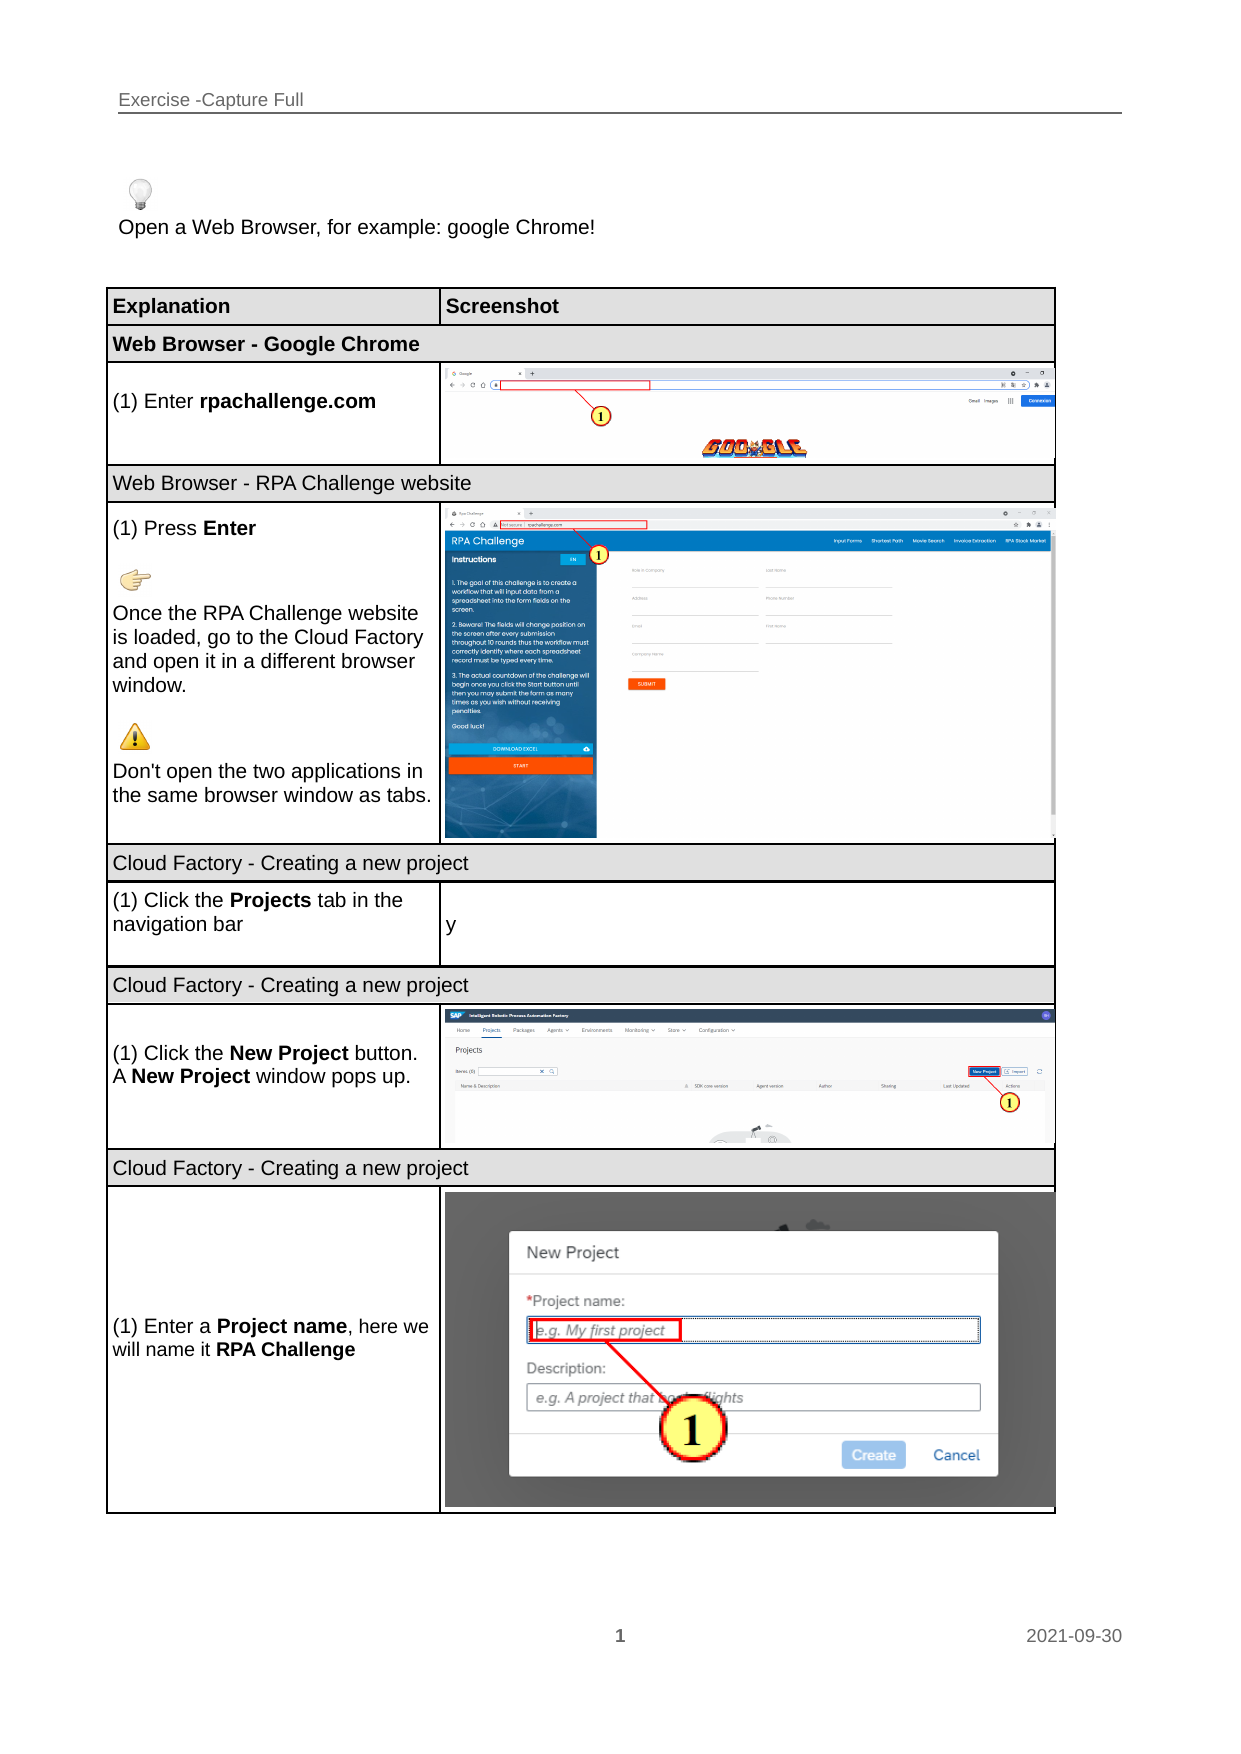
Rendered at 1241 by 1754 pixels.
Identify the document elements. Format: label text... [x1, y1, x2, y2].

table_cell Web Browser - Google Chrome [108, 326, 1054, 361]
table_cell (1) Enter a Project name, here we will name it RPA Challenge [108, 1187, 439, 1512]
picture [118, 563, 152, 597]
table_cell y [441, 883, 1054, 965]
table_header Explanation [108, 289, 439, 324]
table_cell [441, 363, 1054, 464]
text Open a Web Browser, for example: google Chrome! [118, 215, 1122, 239]
picture [118, 720, 152, 754]
picture [123, 177, 158, 211]
table_cell Cloud Factory - Creating a new project [108, 845, 1054, 880]
table_cell (1) Enter rpachallenge.com [108, 363, 439, 464]
table_cell (1) Click the New Project button. A New Project window pops up. [108, 1005, 439, 1148]
table_cell (1) Press Enter Once the RPA Challenge website is loaded, go to the Cloud Factory and open it in a different browser window. Don't open the two applications in the same browser window as tabs. [108, 503, 439, 843]
table_cell Cloud Factory - Creating a new project [108, 968, 1054, 1002]
table_cell (1) Click the Projects tab in the navigation bar [108, 883, 439, 965]
table_header Screenshot [441, 289, 1054, 324]
table_cell Cloud Factory - Creating a new project [108, 1150, 1054, 1185]
table_cell Web Browser - RPA Challenge website [108, 466, 1054, 501]
table_cell [441, 503, 1054, 843]
picture [445, 1192, 1056, 1507]
picture [445, 508, 1056, 838]
picture [445, 368, 1055, 458]
table_cell [441, 1005, 1054, 1148]
picture [445, 1009, 1055, 1143]
table_cell [441, 1187, 1054, 1512]
